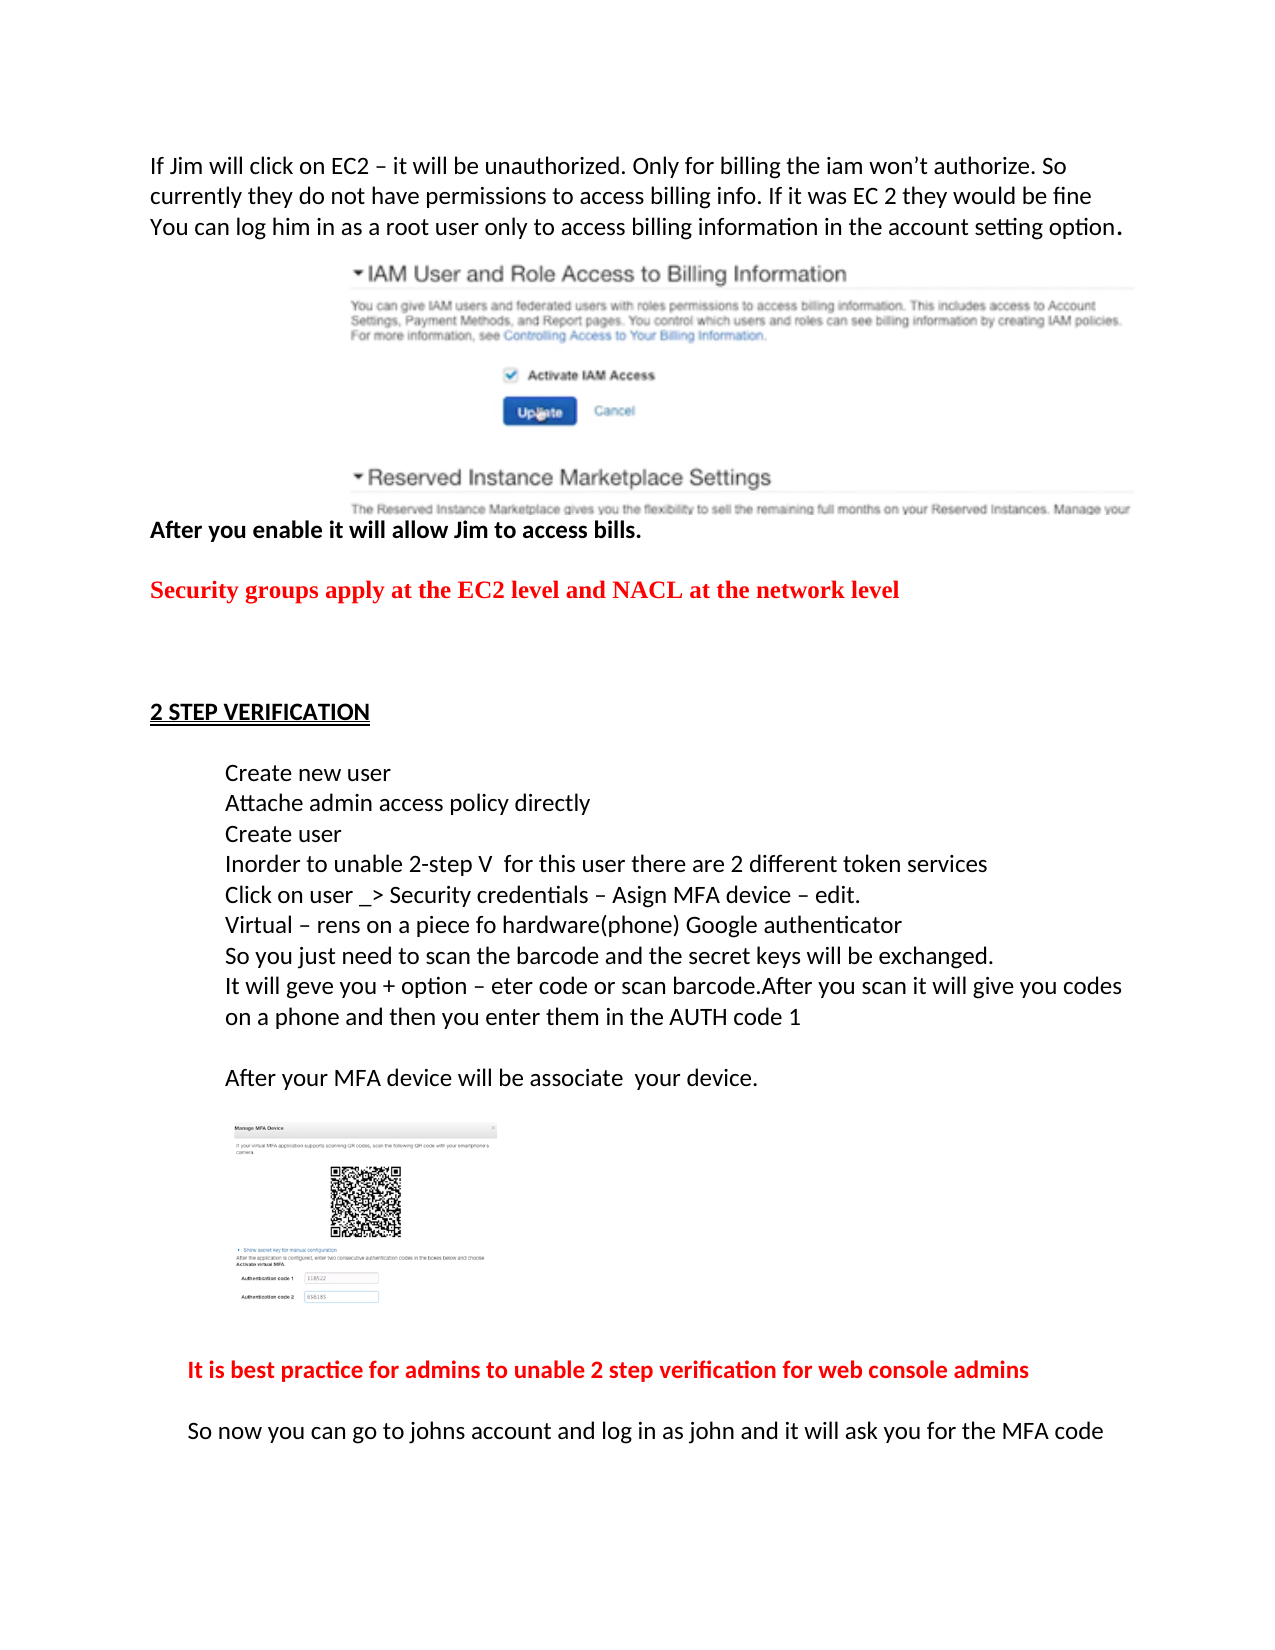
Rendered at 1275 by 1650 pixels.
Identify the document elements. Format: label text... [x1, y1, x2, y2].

text So now you can go to johns account and log in as john and it will ask you for the MFA code [187, 1415, 1125, 1446]
text You can log him in as a root user only to access billing information in the account setting option. [150, 211, 1125, 241]
text So you just need to scan the barcode and the secret keys will be exchanged. [225, 940, 1125, 970]
text Inorder to unable 2-step V for this user there are 2 different token services [225, 848, 1125, 879]
text After your MFA device will be associate your device. [225, 1062, 1125, 1092]
text If Jim will click on EC2 – it will be unauthorized. Only for billing the iam won’t authorize. So currently they do not have permissions to access billing info. If it was EC 2 they would be fine [150, 150, 1125, 211]
text Attache admin access policy directly [225, 787, 1125, 818]
text It is best practice for admins to unable 2 step verification for web console admins [187, 1354, 1125, 1384]
text Security groups apply at the EC2 level and NACL at the network level [150, 575, 1125, 604]
text Create user [225, 818, 1125, 848]
text It will geve you + option – eter code or scan barcode.After you scan it will give you codes on a phone and then you enter them in the AUTH code 1 [225, 970, 1125, 1031]
picture [234, 1122, 498, 1324]
text After you enable it will allow Jim to access bills. [150, 515, 1125, 545]
text Virtual – rens on a piece fo hardware(phone) Google authenticator [225, 909, 1125, 940]
text Create new user [225, 757, 1125, 787]
text 2 STEP VERIFICATION [150, 696, 1125, 726]
text Click on user _> Security credentials – Asign MFA device – edit. [225, 879, 1125, 909]
picture [150, 241, 1196, 515]
